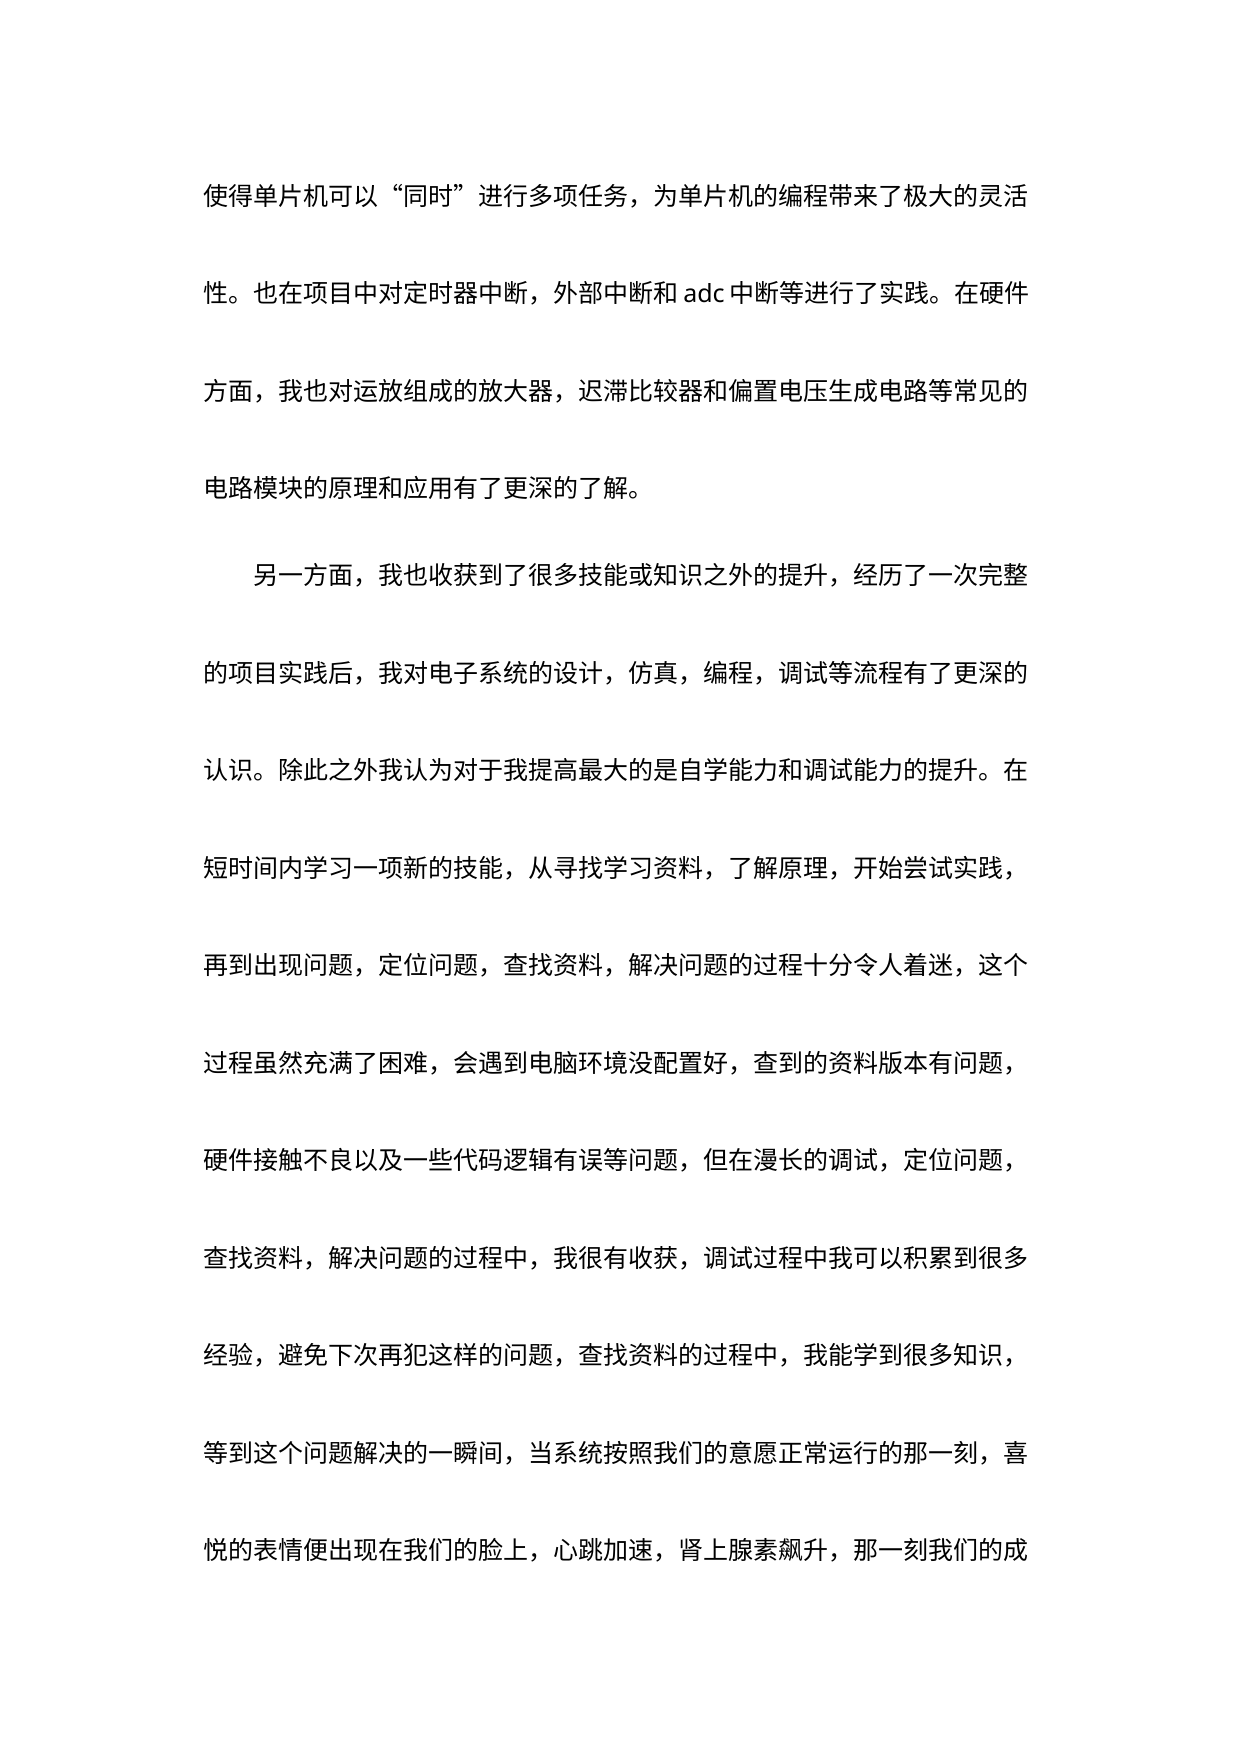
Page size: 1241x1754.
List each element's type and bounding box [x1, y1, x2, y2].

list [203, 541, 1053, 1581]
list [203, 162, 1053, 519]
